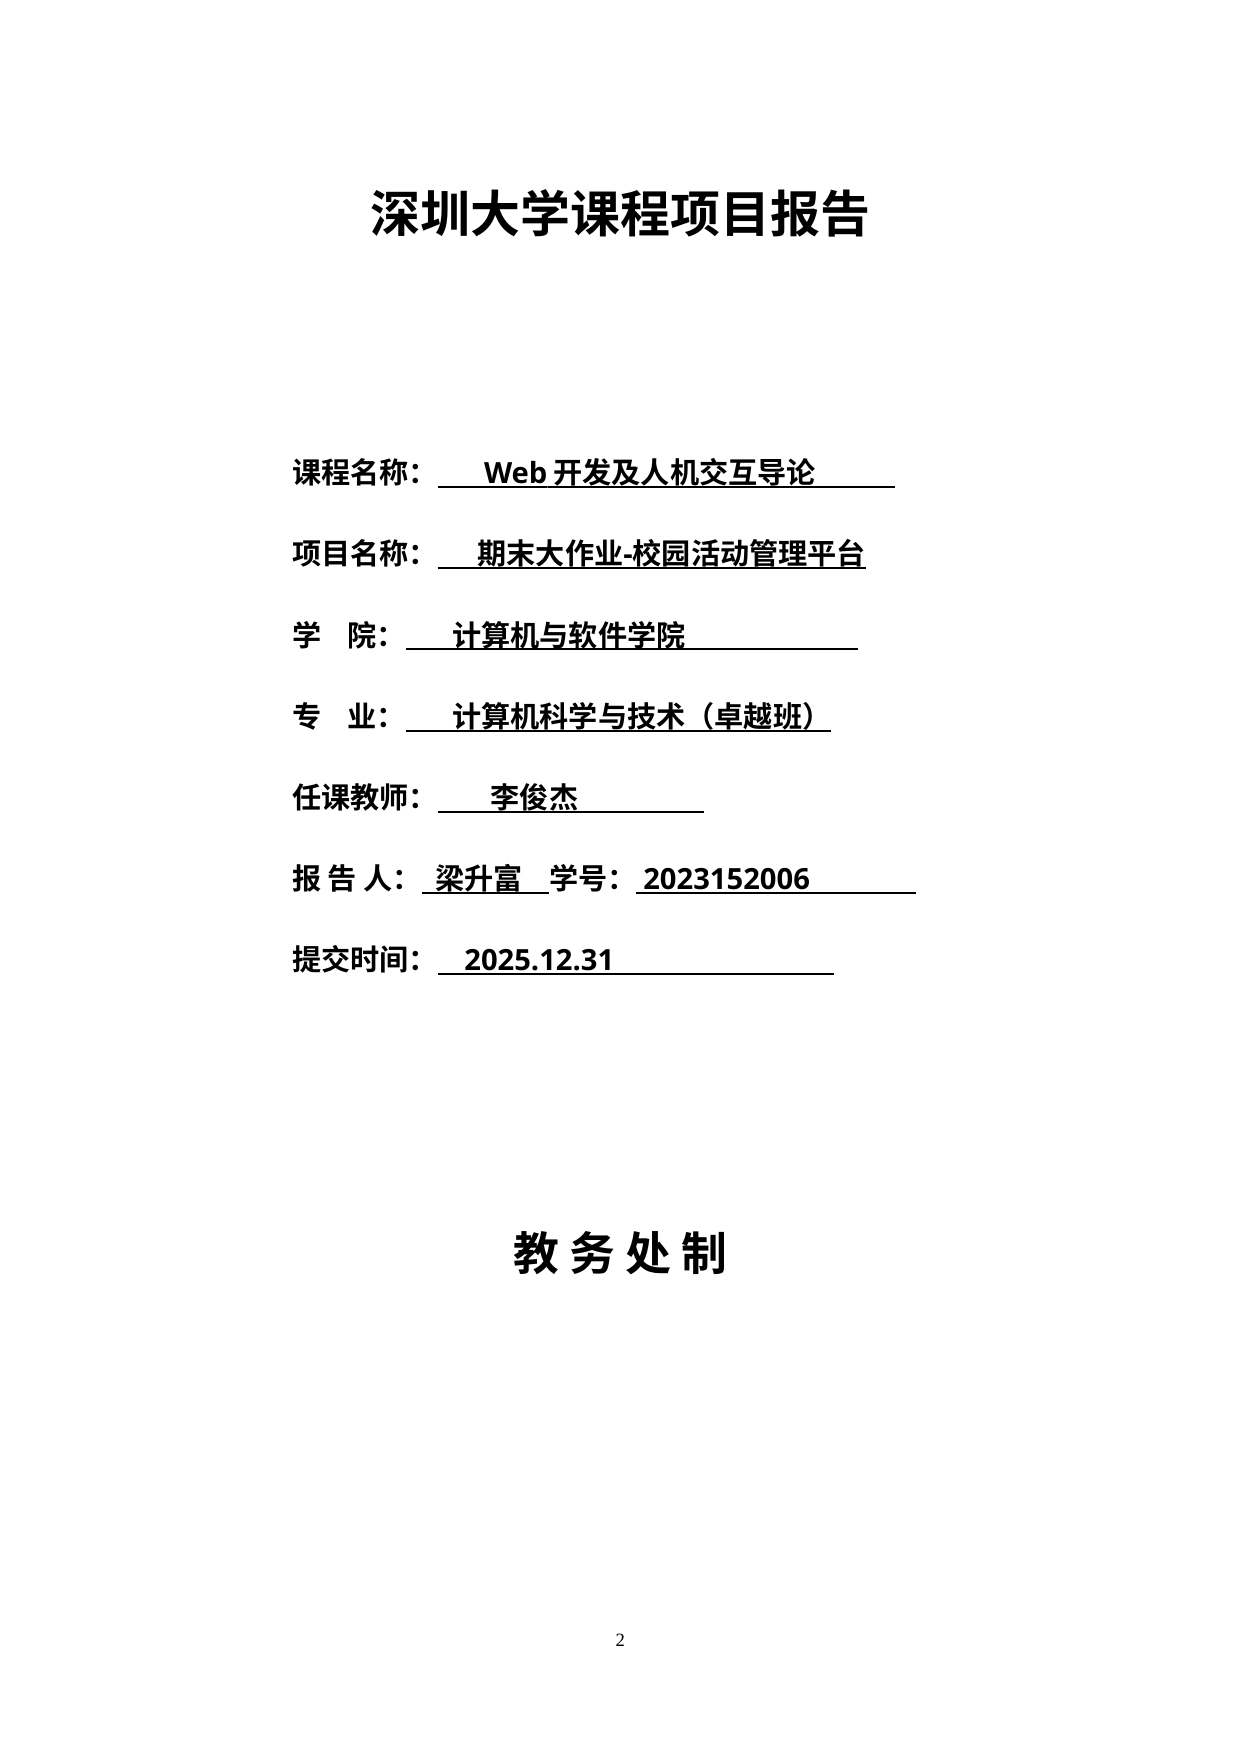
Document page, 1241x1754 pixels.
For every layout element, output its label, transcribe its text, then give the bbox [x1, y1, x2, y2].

table_header 课程名称： Web开发及人机交互导论 项目名称： 期末大作业-校园活动管理平台 学 院： 计算机与软件学院 专 业： 计算机科学与技术（卓越班） 任课教师： 李俊杰 报 告 人： 梁升富 学号： 2023152006 提交时间： 2025.12.31 [281, 422, 960, 1039]
text 深圳大学课程项目报告 [187, 162, 1053, 259]
text 教 务 处 制 [187, 1202, 1053, 1299]
